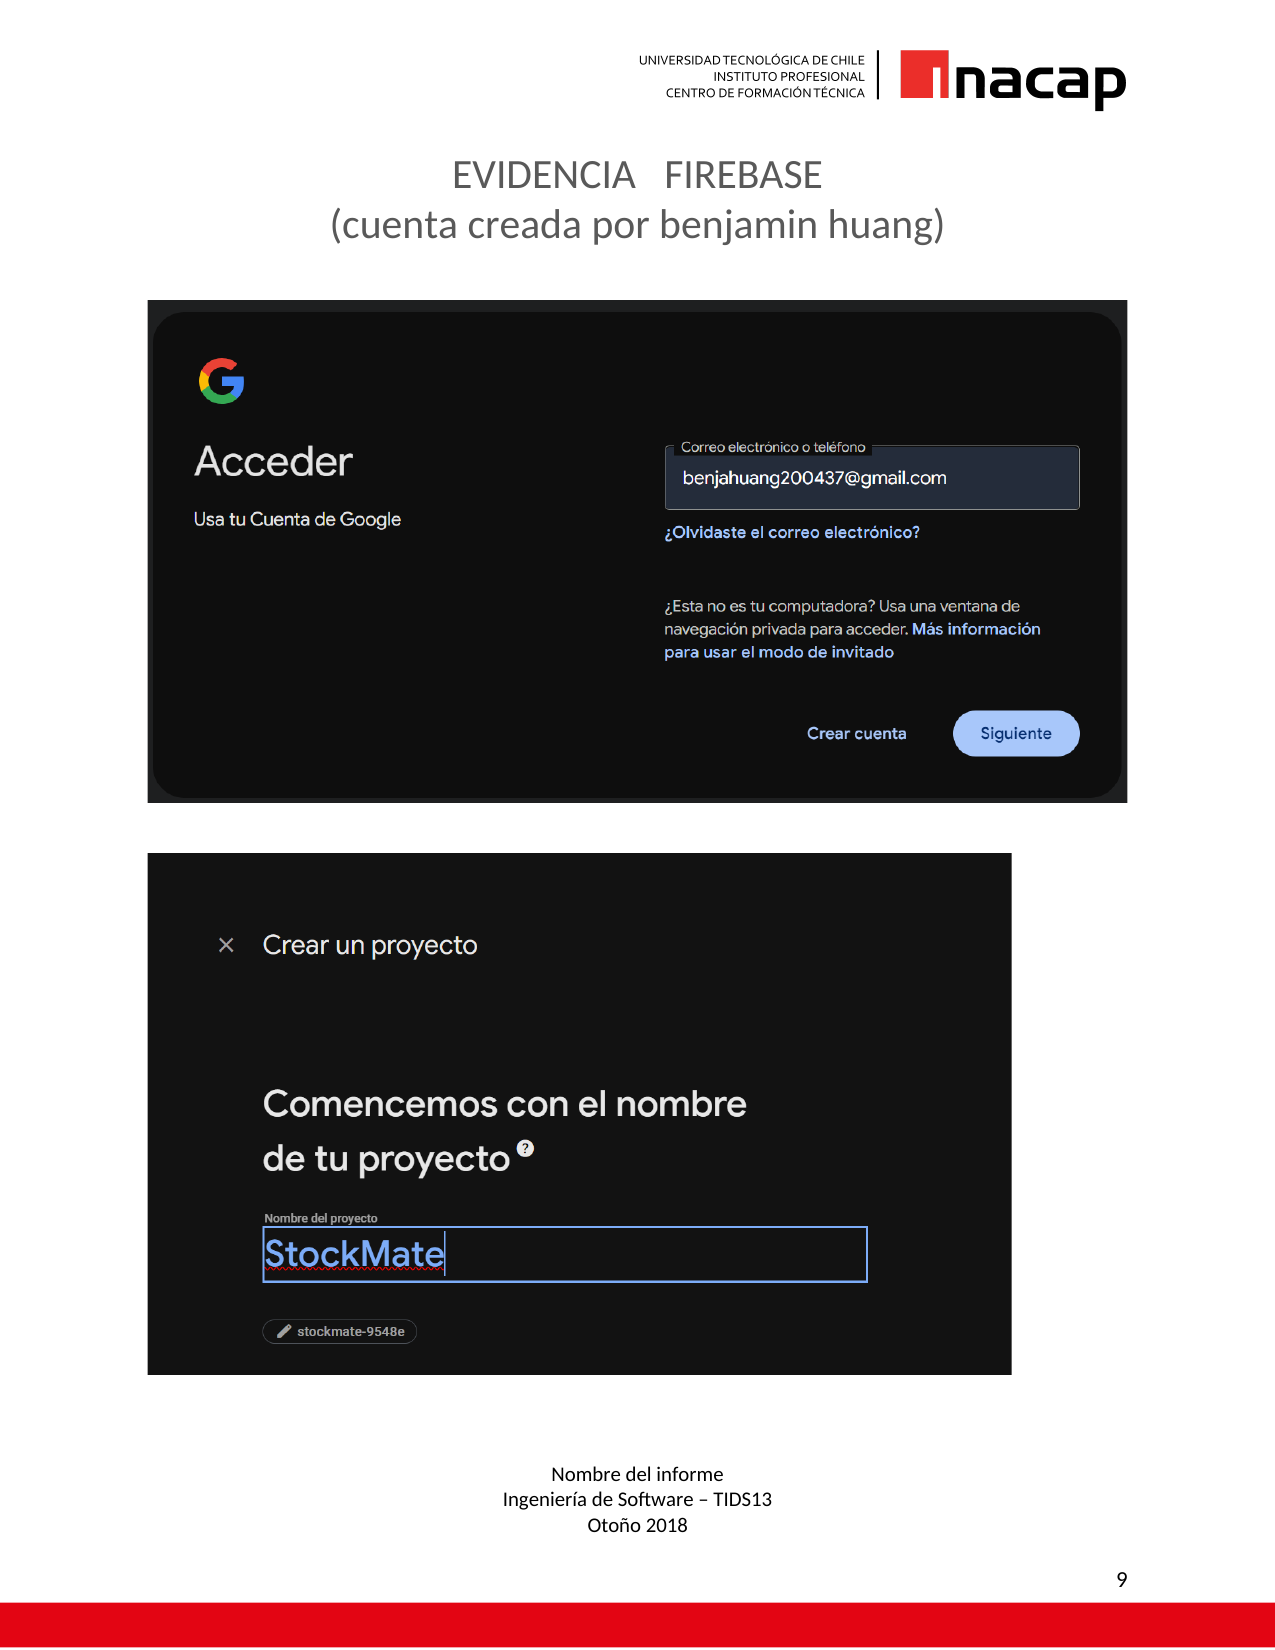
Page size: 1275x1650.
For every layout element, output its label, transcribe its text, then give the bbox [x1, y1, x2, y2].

picture [147, 853, 1012, 1375]
picture [147, 300, 1128, 803]
picture [636, 46, 1128, 112]
text EVIDENCIA FIREBASE [148, 148, 1127, 198]
text (cuenta creada por benjamin huang) [148, 198, 1127, 249]
